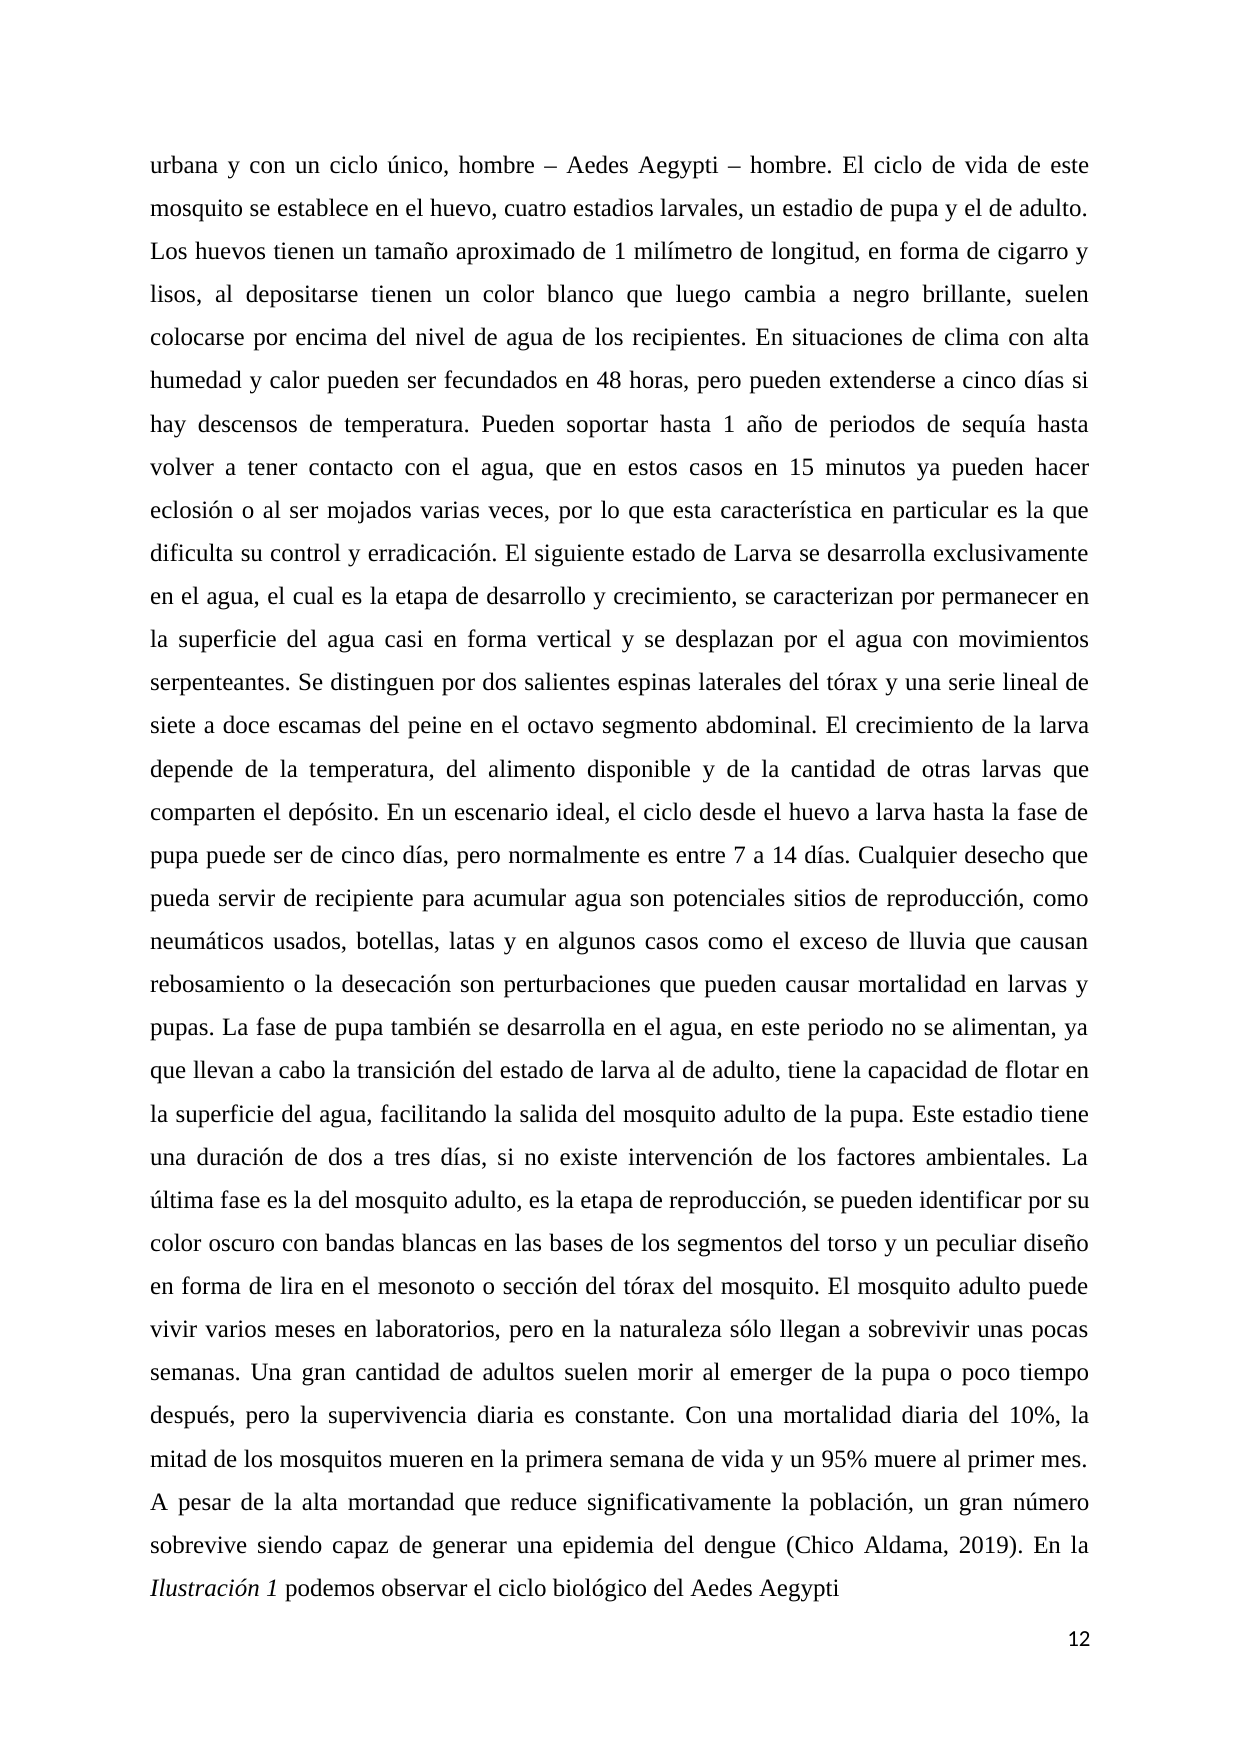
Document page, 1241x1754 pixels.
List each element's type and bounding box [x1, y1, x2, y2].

text [150, 150, 1090, 1602]
